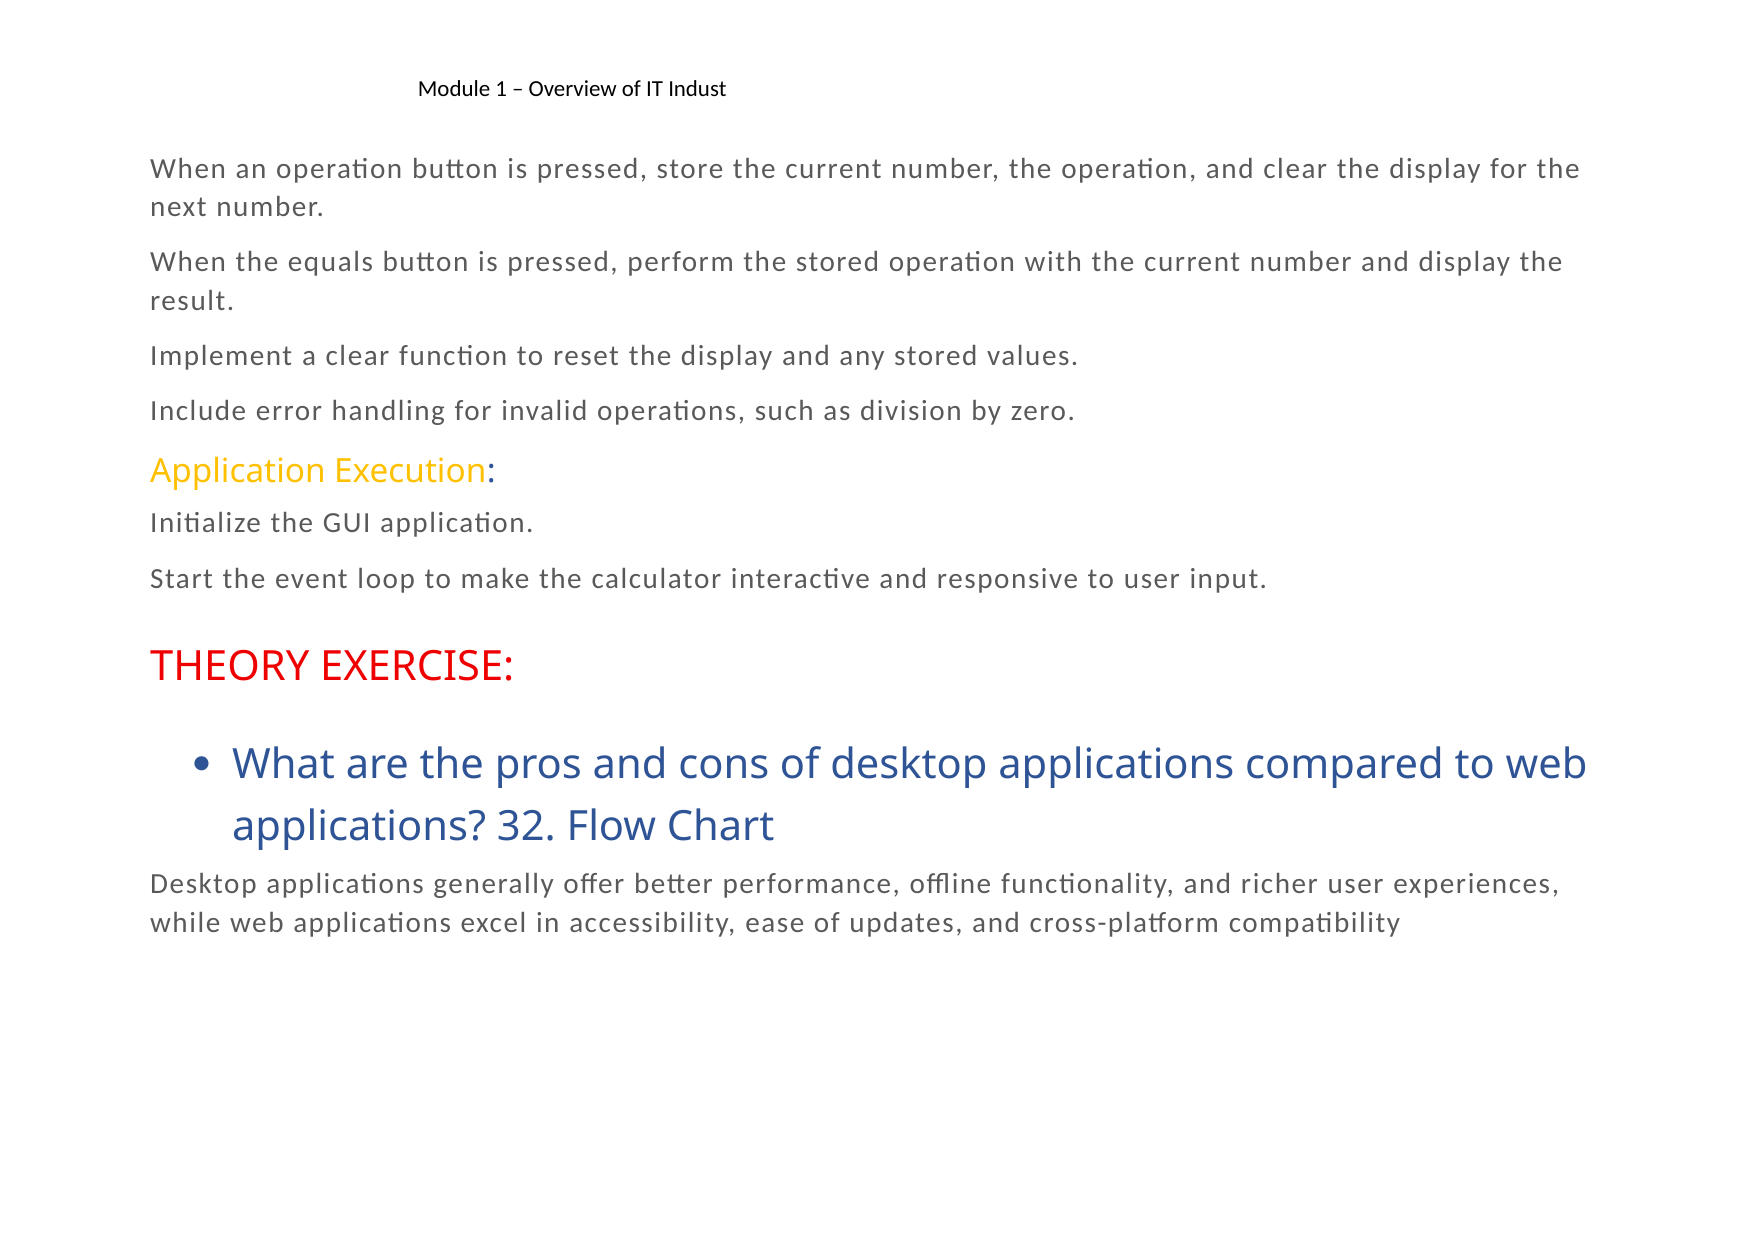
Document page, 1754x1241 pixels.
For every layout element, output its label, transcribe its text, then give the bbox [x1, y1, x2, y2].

subtitle Start the event loop to make the calculator interactive and responsive to user input. [150, 560, 1604, 595]
subtitle THEORY EXERCISE: [150, 636, 1604, 692]
subtitle Initialize the GUI application. [150, 504, 1604, 540]
subtitle Application Execution: [150, 447, 1604, 493]
subtitle When the equals button is pressed, perform the stored operation with the current number and display the result. [150, 243, 1604, 318]
subtitle Include error handling for invalid operations, such as division by zero. [150, 392, 1604, 428]
subtitle What are the pros and cons of desktop applications compared to web applications? 32. Flow Chart [194, 734, 1604, 852]
subtitle When an operation button is pressed, store the current number, the operation, and clear the display for the next number. [150, 150, 1604, 224]
subtitle Implement a clear function to reset the display and any stored values. [150, 337, 1604, 373]
subtitle Desktop applications generally offer better performance, offline functionality, and richer user experiences, while web applications excel in accessibility, ease of updates, and cross-platform compatibility [150, 865, 1604, 939]
